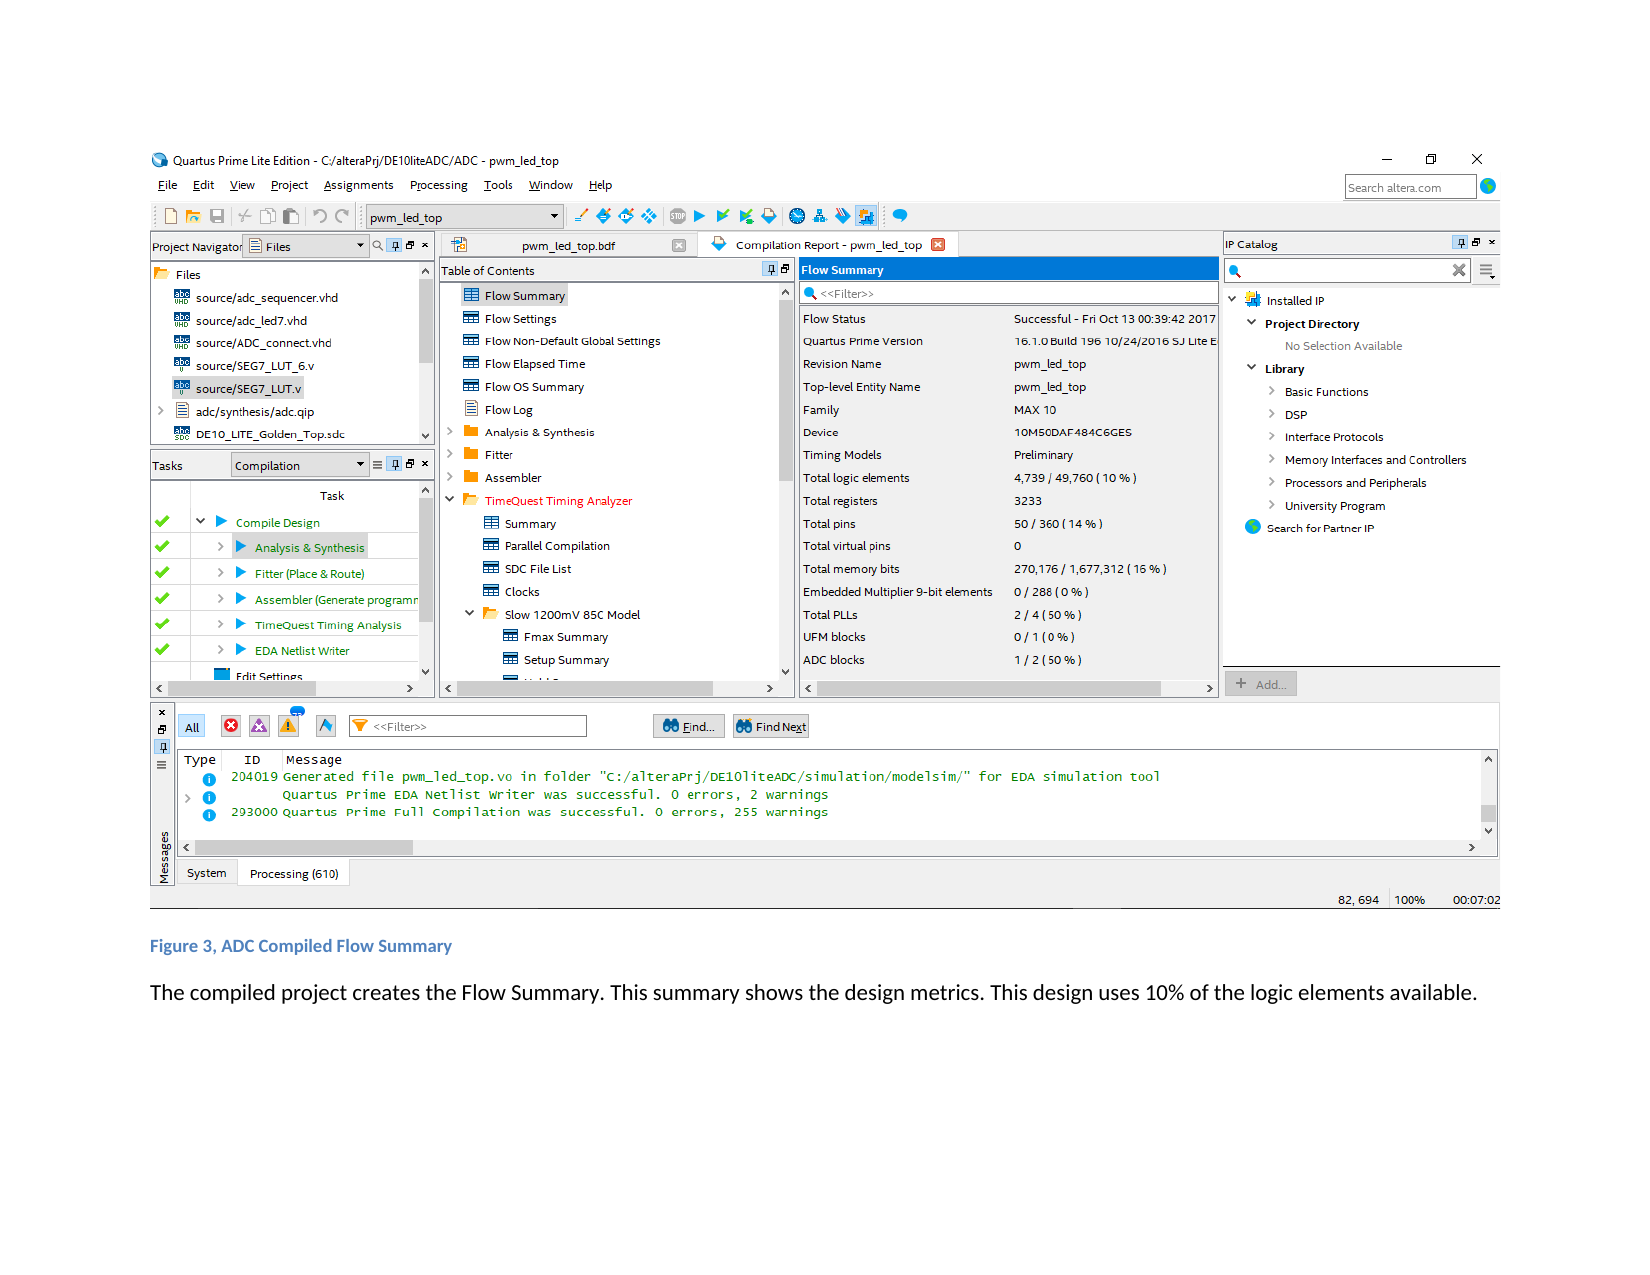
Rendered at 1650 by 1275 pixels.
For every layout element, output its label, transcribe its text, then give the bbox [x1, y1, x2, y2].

picture [150, 150, 1500, 909]
text The compiled project creates the Flow Summary. This summary shows the design metrics. This design uses 10% of the logic elements available. [150, 978, 1500, 1006]
